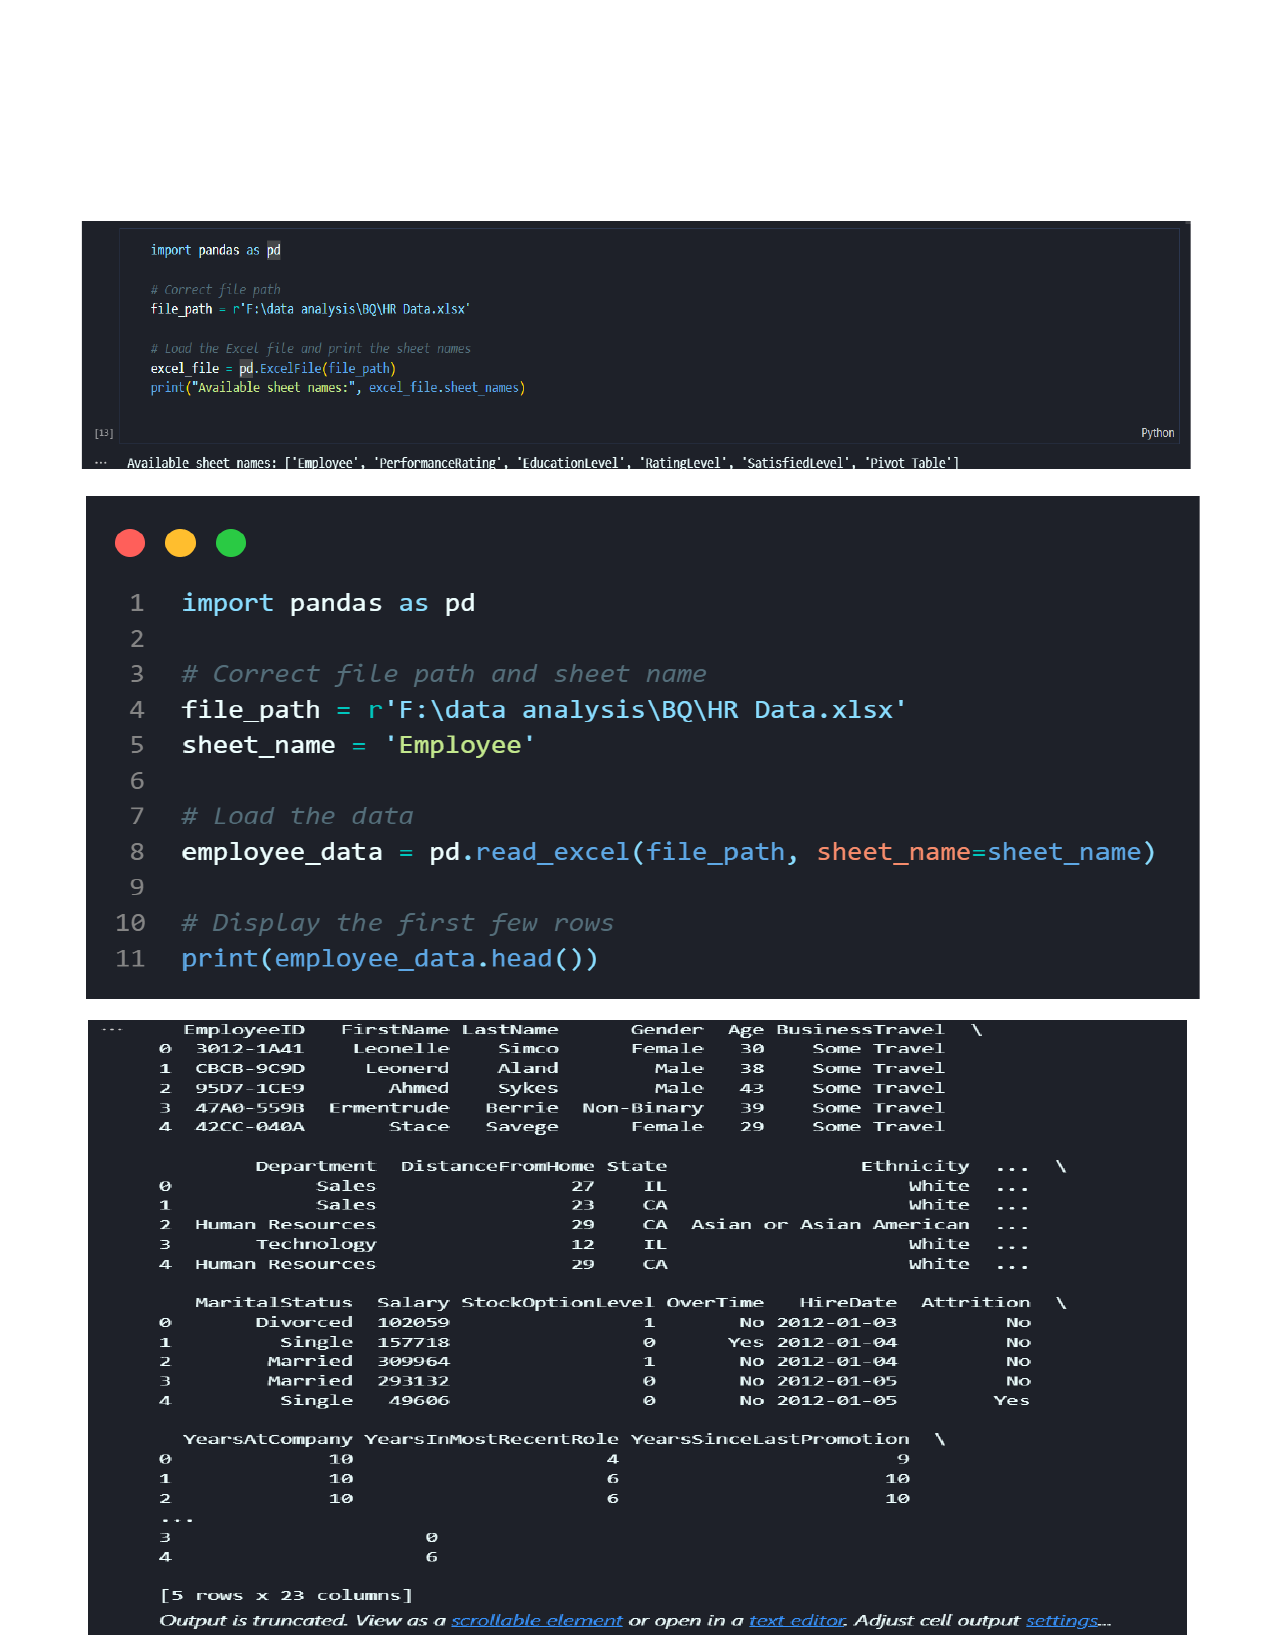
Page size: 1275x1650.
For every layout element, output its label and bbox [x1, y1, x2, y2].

picture [88, 1020, 1187, 1635]
picture [86, 496, 1200, 999]
picture [81, 221, 1191, 469]
